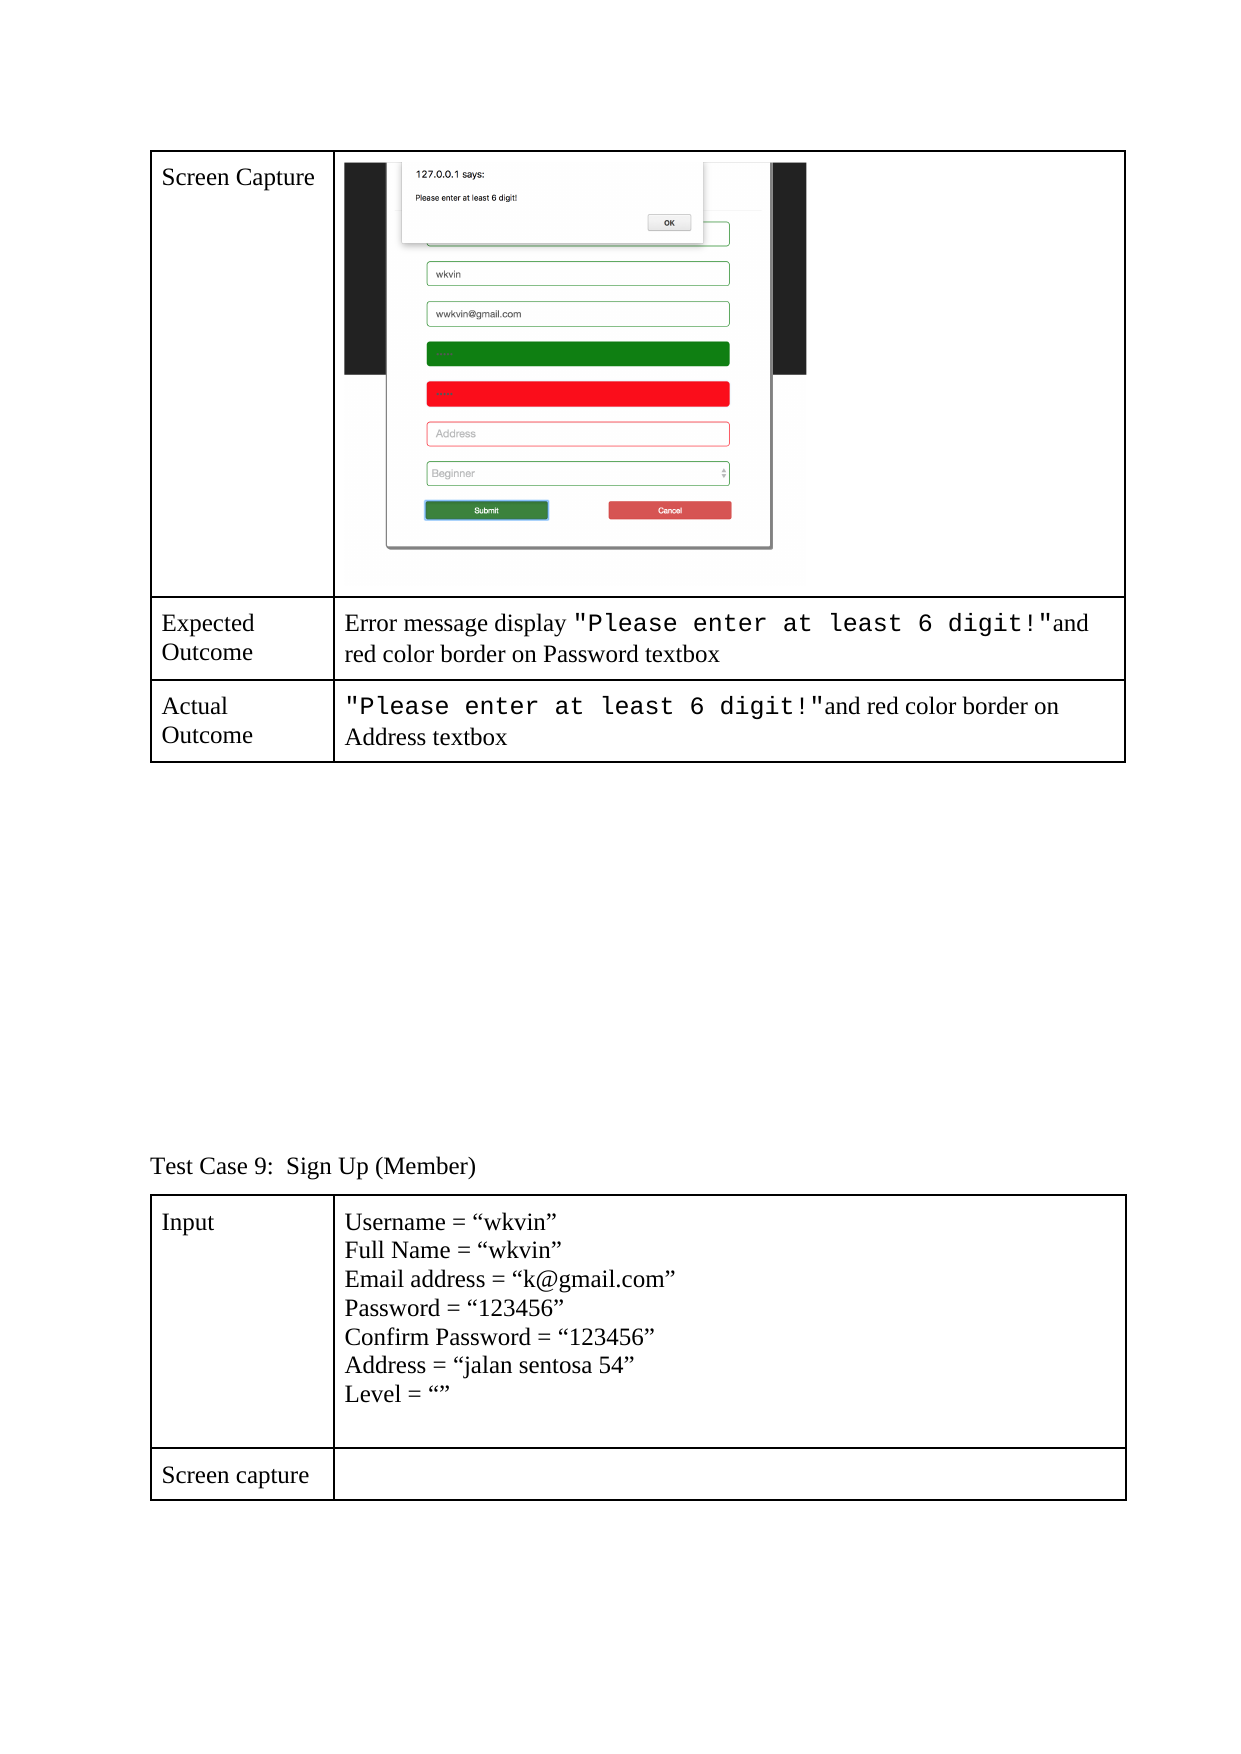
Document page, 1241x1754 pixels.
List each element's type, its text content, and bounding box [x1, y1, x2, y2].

table_cell "Please enter at least 6 digit!"and red color border on Address textbox [335, 681, 1124, 761]
table_cell Expected Outcome [152, 598, 333, 678]
text Test Case 9: Sign Up (Member) [150, 1151, 1090, 1180]
table_cell Actual Outcome [152, 681, 333, 761]
table_header Input [152, 1196, 333, 1447]
table_cell Error message display "Please enter at least 6 digit!"and red color border on Password textbox [335, 598, 1124, 678]
table_cell [335, 1449, 1125, 1499]
picture [344, 162, 807, 586]
table_cell Screen capture [152, 1449, 333, 1499]
table_cell [335, 152, 1124, 596]
table_cell Screen Capture [152, 152, 333, 596]
table_header Username = “wkvin” Full Name = “wkvin” Email address = “k@gmail.com” Password = “123456” Confirm Password = “123456” Address = “jalan sentosa 54” Level = “” [335, 1196, 1125, 1447]
